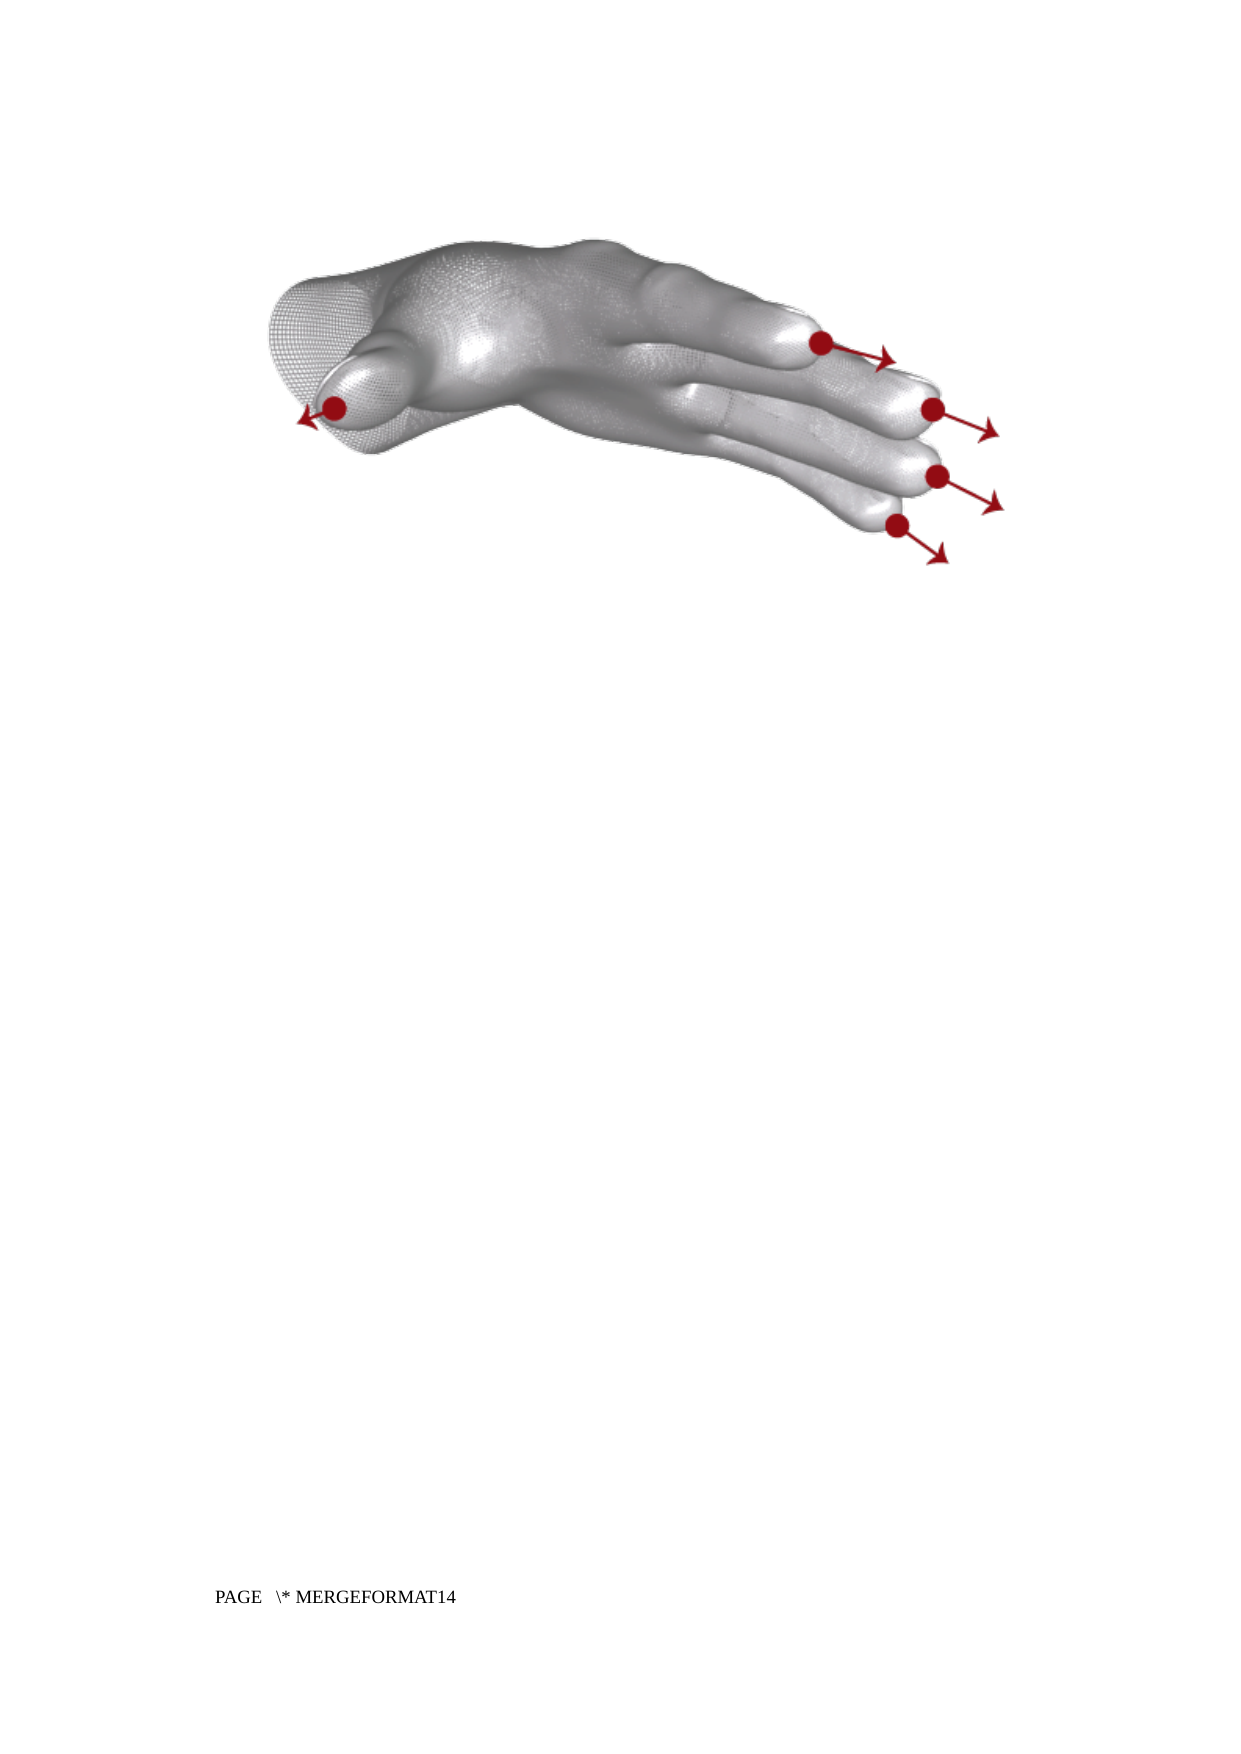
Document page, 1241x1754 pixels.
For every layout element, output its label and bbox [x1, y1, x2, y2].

picture [227, 185, 1035, 594]
